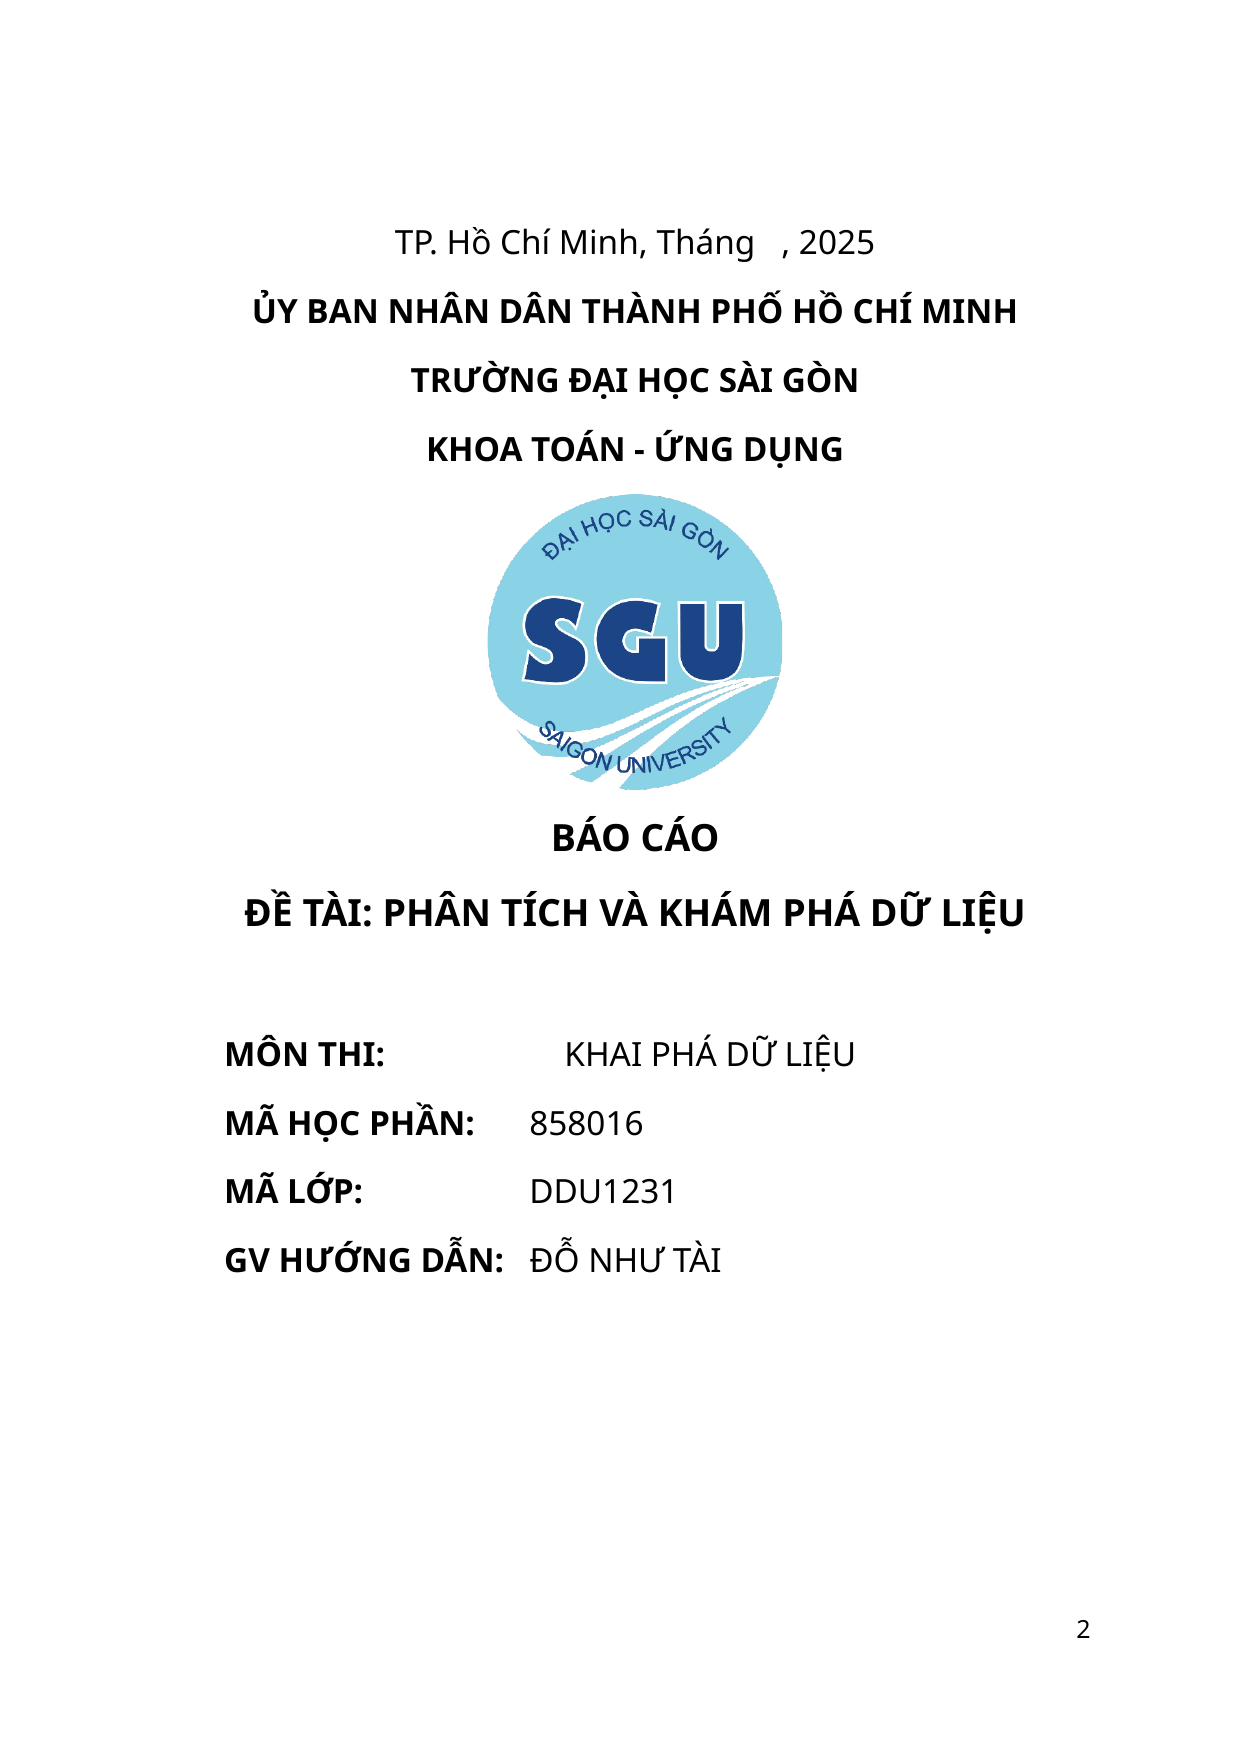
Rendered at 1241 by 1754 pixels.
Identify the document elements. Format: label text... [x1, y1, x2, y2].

text TP. Hồ Chí Minh, Tháng , 2025 [179, 219, 1090, 264]
text GV HƯỚNG DẪN: ĐỖ NHƯ TÀI [179, 1237, 1090, 1283]
text TRƯỜNG ĐẠI HỌC SÀI GÒN [179, 357, 1090, 402]
picture [487, 494, 783, 790]
text BÁO CÁO [179, 811, 1090, 862]
text MÃ HỌC PHẦN: 858016 [179, 1099, 1090, 1145]
text MÔN THI: KHAI PHÁ DỮ LIỆU [179, 1031, 1090, 1076]
text ĐỀ TÀI: PHÂN TÍCH VÀ KHÁM PHÁ DỮ LIỆU [179, 886, 1090, 937]
text KHOA TOÁN - ỨNG DỤNG [179, 425, 1090, 471]
text MÃ LỚP: DDU1231 [179, 1168, 1090, 1214]
text ỦY BAN NHÂN DÂN THÀNH PHỐ HỒ CHÍ MINH [179, 288, 1090, 333]
